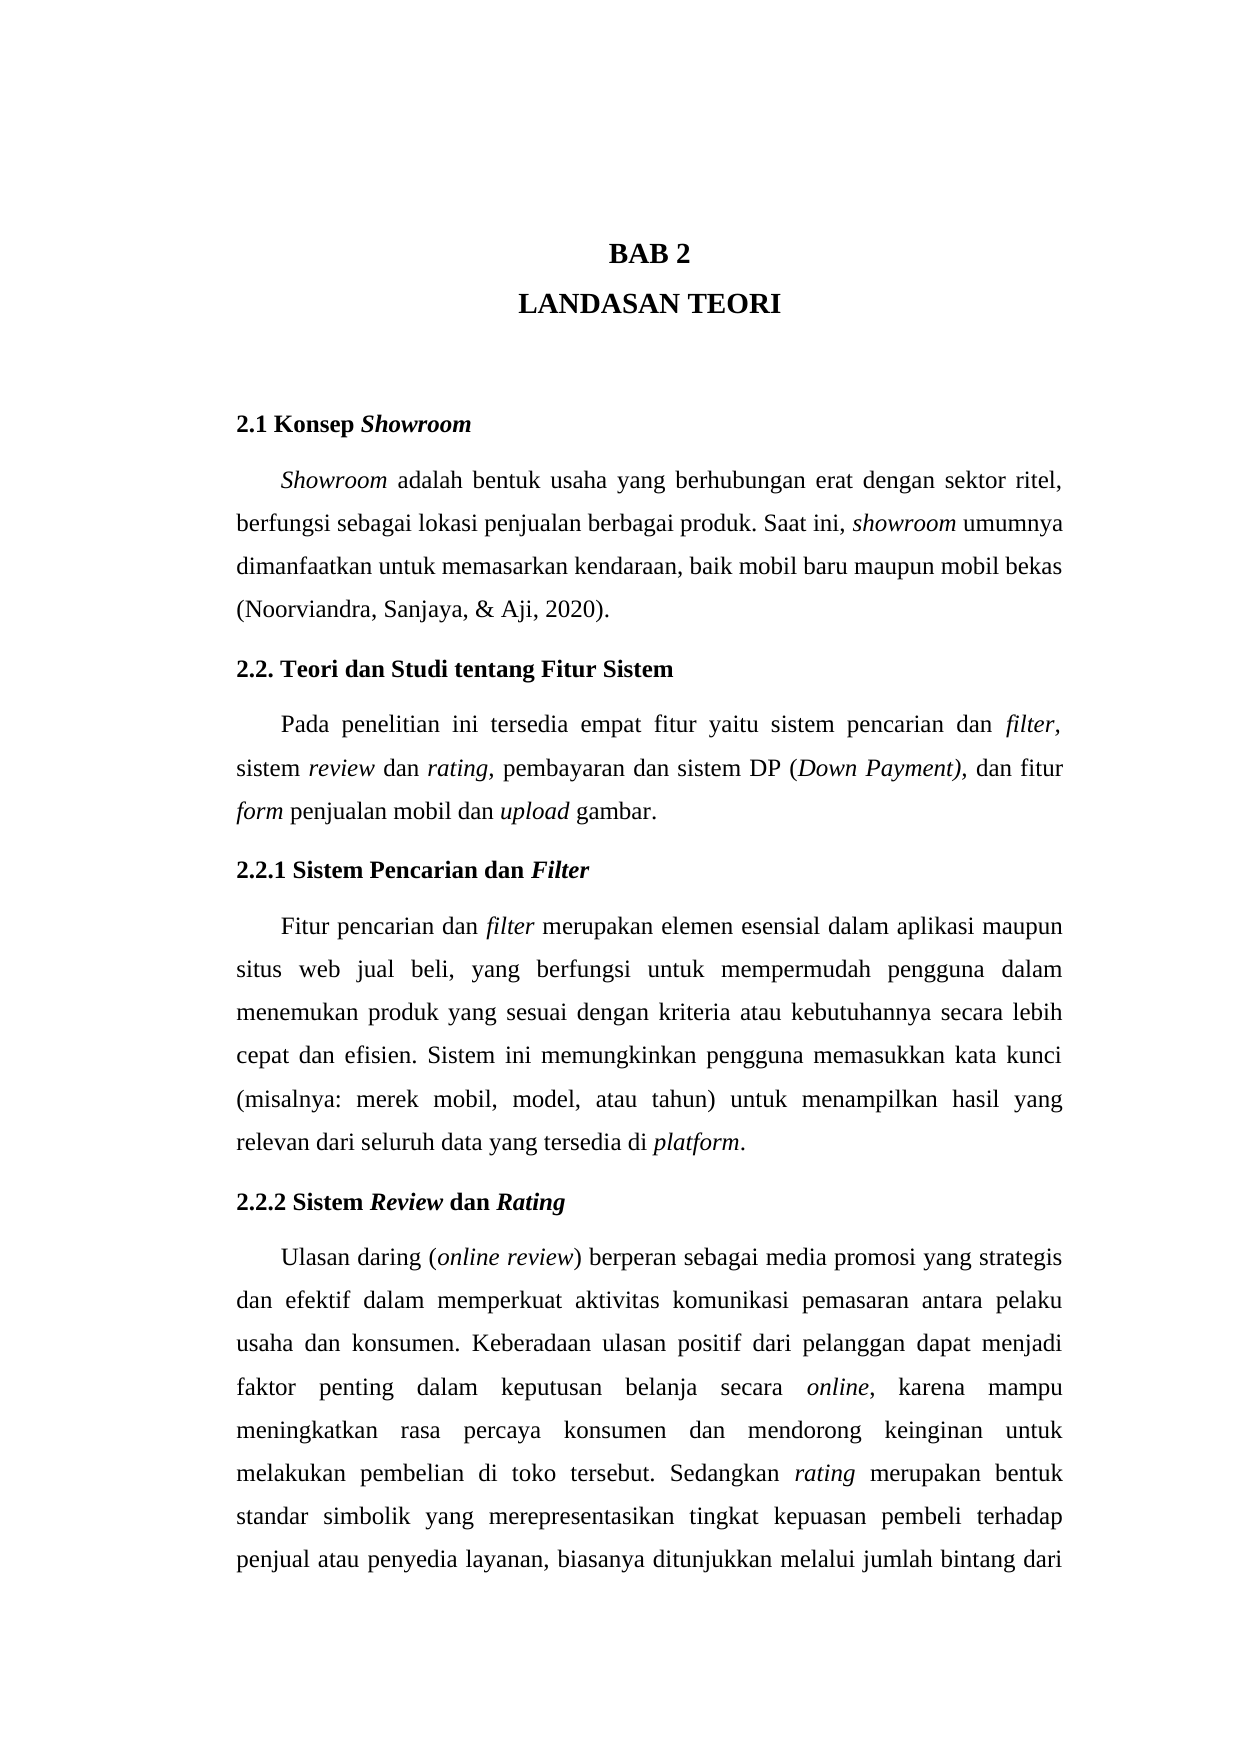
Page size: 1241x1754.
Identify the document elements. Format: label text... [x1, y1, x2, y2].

subtitle BAB 2 LANDASAN TEORI [236, 236, 1063, 320]
subtitle 2.2. Teori dan Studi tentang Fitur Sistem [236, 654, 1063, 683]
text Showroom adalah bentuk usaha yang berhubungan erat dengan sektor ritel, berfungsi sebagai lokasi penjualan berbagai produk. Saat ini, showroom umumnya dimanfaatkan untuk memasarkan kendaraan, baik mobil baru maupun mobil bekas . [236, 465, 1063, 623]
text Fitur pencarian dan filter merupakan elemen esensial dalam aplikasi maupun situs web jual beli, yang berfungsi untuk mempermudah pengguna dalam menemukan produk yang sesuai dengan kriteria atau kebutuhannya secara lebih cepat dan efisien. Sistem ini memungkinkan pengguna memasukkan kata kunci (misalnya: merek mobil, model, atau tahun) untuk menampilkan hasil yang relevan dari seluruh data yang tersedia di platform. [236, 911, 1063, 1156]
text Pada penelitian ini tersedia empat fitur yaitu sistem pencarian dan filter, sistem review dan rating, pembayaran dan sistem DP (Down Payment), dan fitur form penjualan mobil dan upload gambar. [236, 709, 1063, 824]
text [236, 1242, 1063, 1573]
subtitle 2.2.2 Sistem Review dan Rating [236, 1187, 1063, 1215]
subtitle 2.2.1 Sistem Pencarian dan Filter [236, 856, 1063, 884]
subtitle 2.1 Konsep Showroom [236, 409, 1063, 438]
